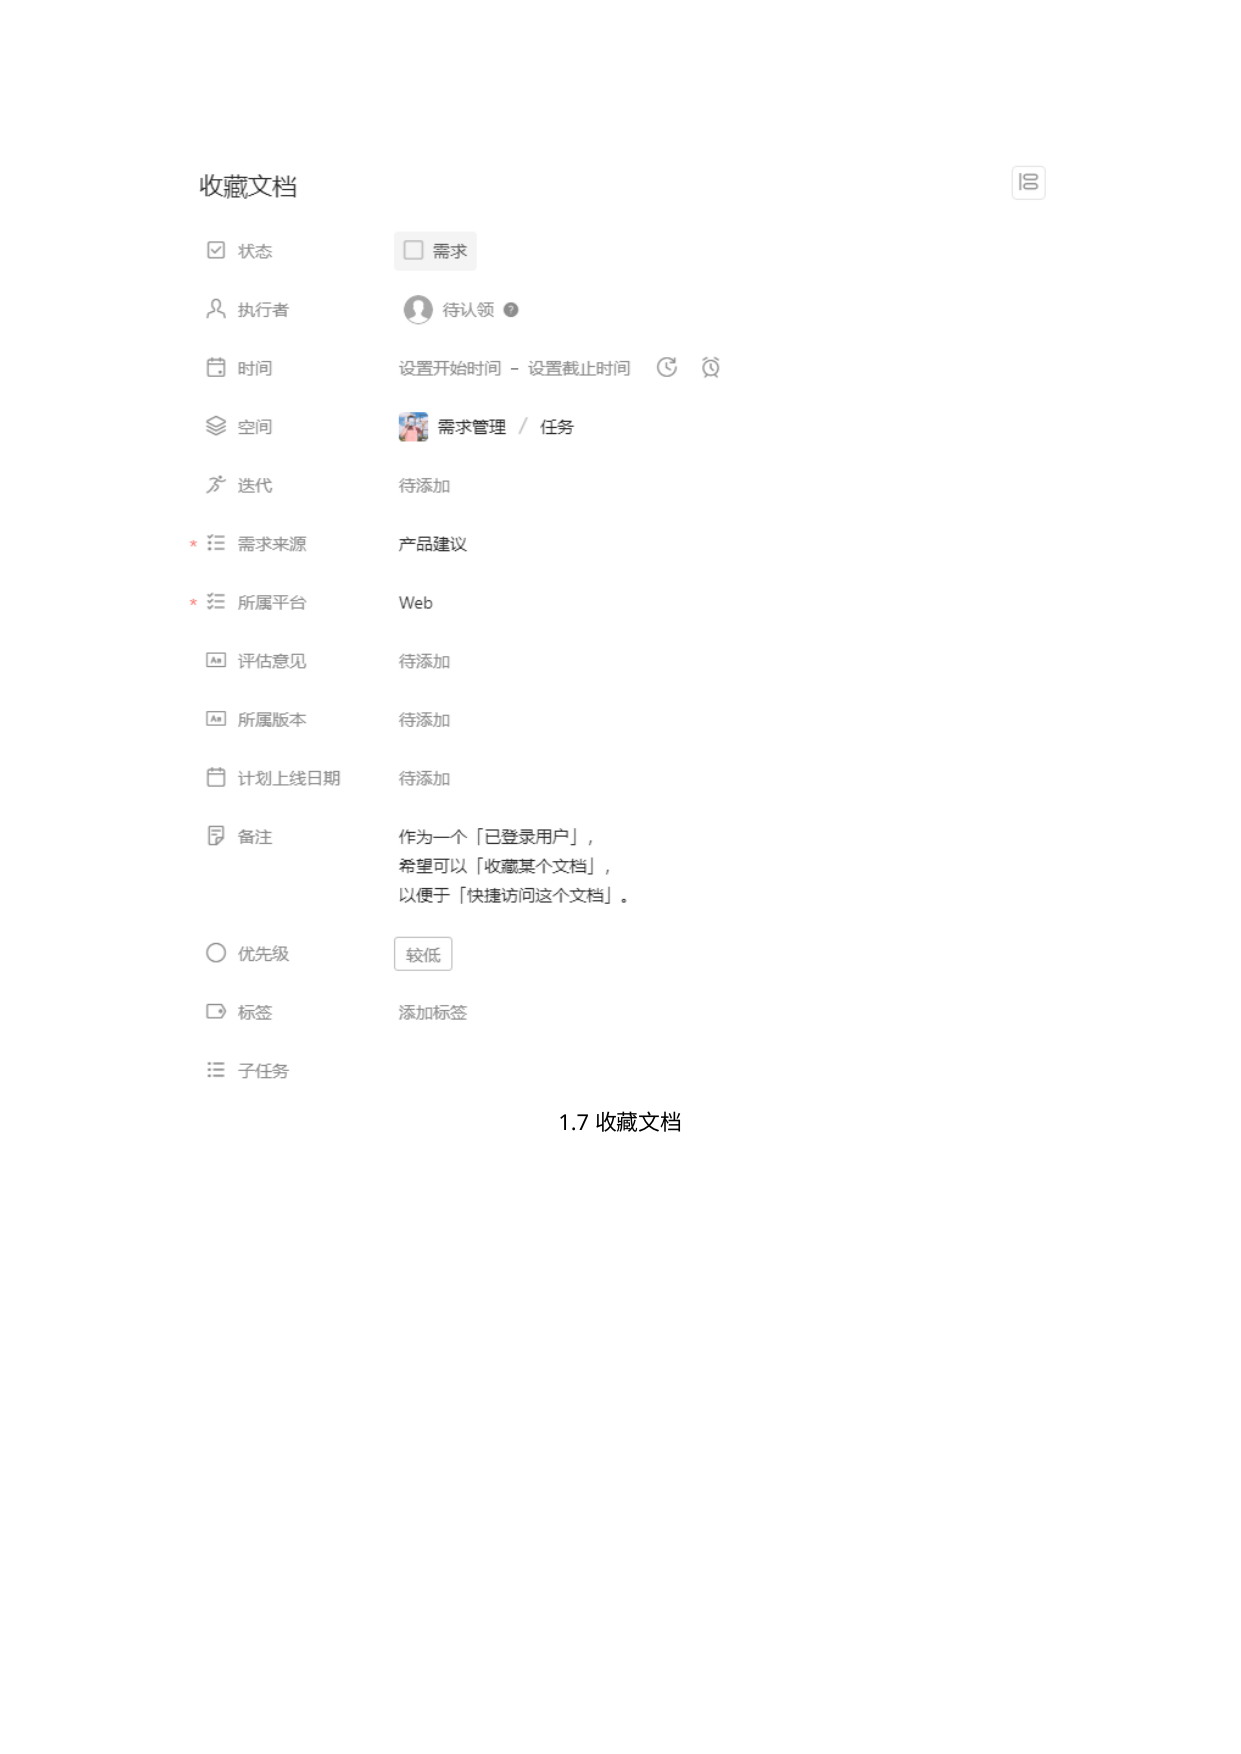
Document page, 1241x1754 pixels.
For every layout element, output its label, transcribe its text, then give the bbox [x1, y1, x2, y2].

picture [187, 162, 1052, 1093]
text 1.7 收藏文档 [187, 1104, 1053, 1137]
